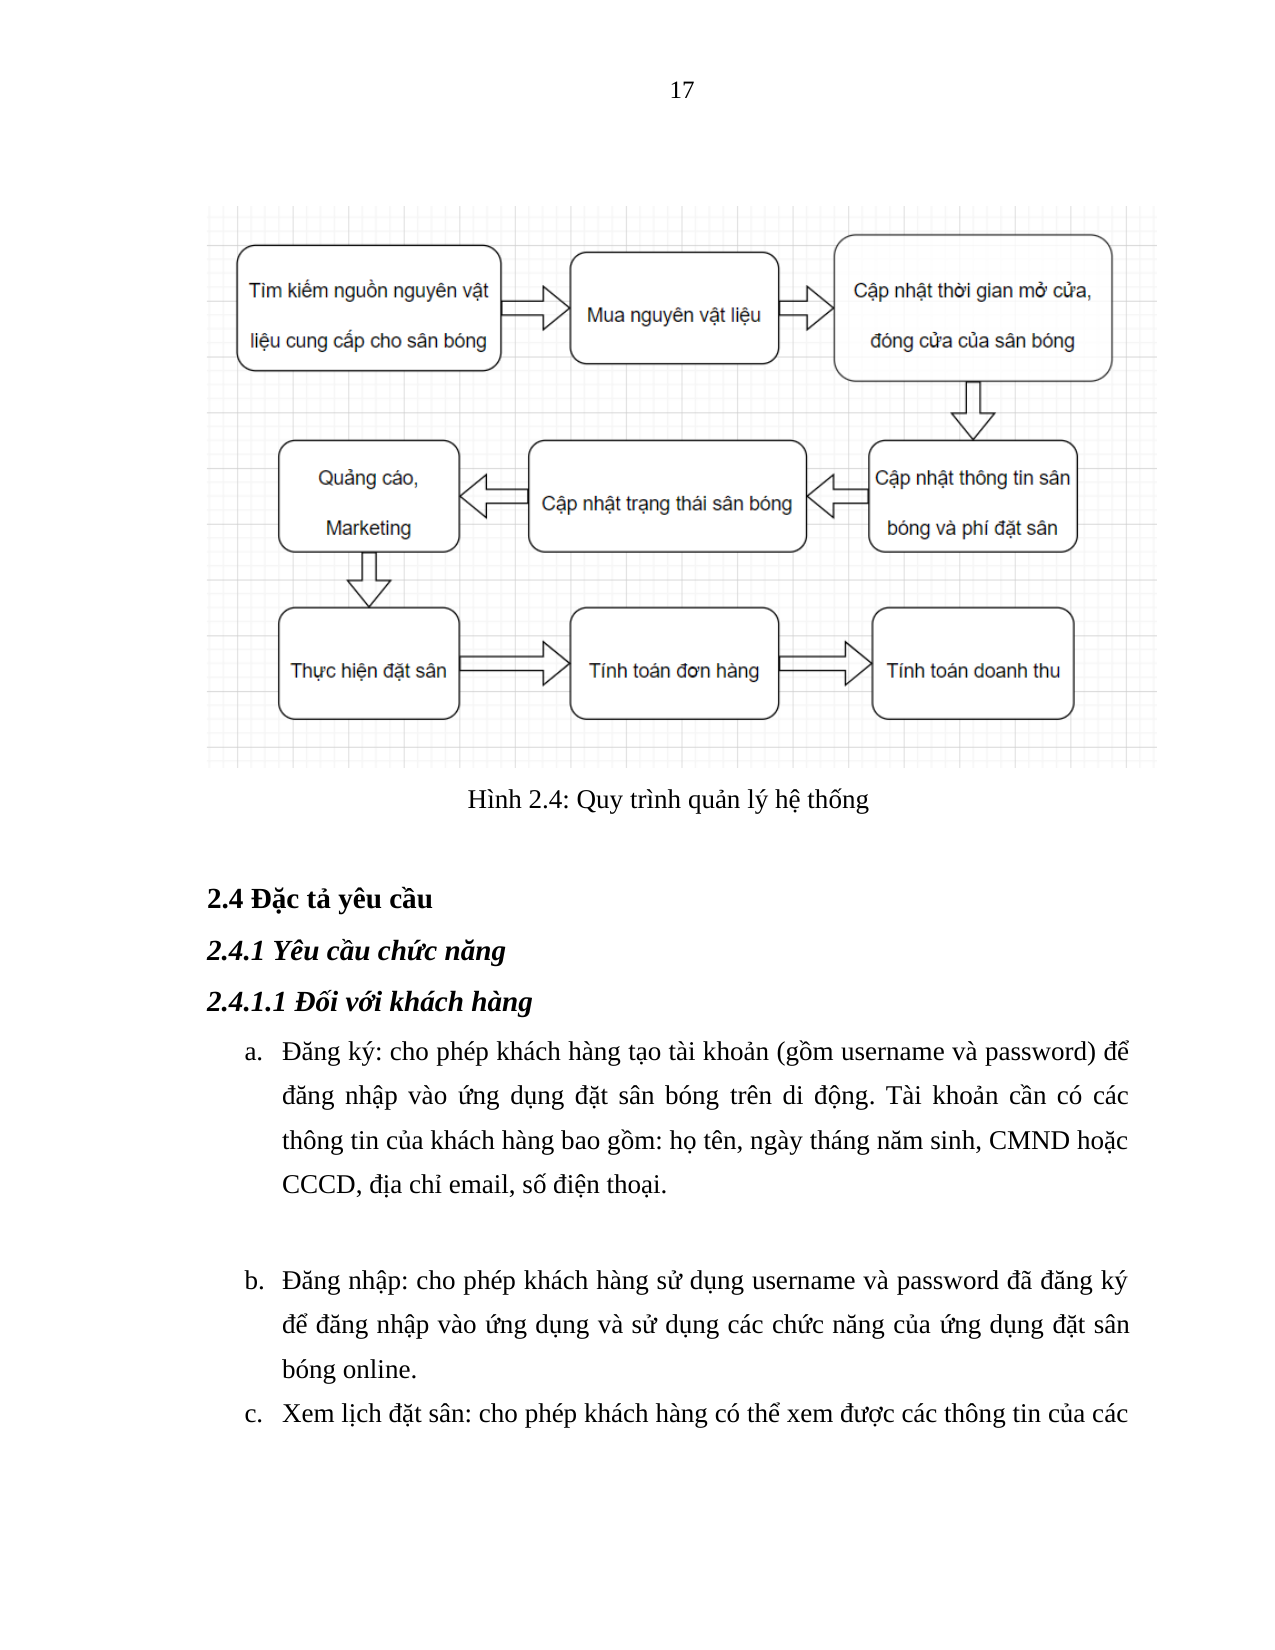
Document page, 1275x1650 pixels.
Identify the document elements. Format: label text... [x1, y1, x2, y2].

text Hình 2.4: Quy trình quản lý hệ thống [207, 783, 1130, 814]
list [244, 1397, 1130, 1428]
picture [206, 206, 1157, 768]
text 2.4.1.1 Đối với khách hàng [207, 984, 1130, 1017]
text 2.4 Đặc tả yêu cầu [207, 882, 1130, 915]
text 2.4.1 Yêu cầu chức năng [207, 933, 1130, 966]
list Đăng nhập: cho phép khách hàng sử dụng username và password đã đăng ký để đăng nhập vào ứng dụng và sử dụng các chức năng của ứng dụng đặt sân bóng online. [244, 1264, 1130, 1384]
list Đăng ký: cho phép khách hàng tạo tài khoản (gồm username và password) để đăng nhập vào ứng dụng đặt sân bóng trên di động. Tài khoản cần có các thông tin của khách hàng bao gồm: họ tên, ngày tháng năm sinh, CMND hoặc CCCD, địa chỉ email, số điện thoại. [244, 1035, 1130, 1199]
